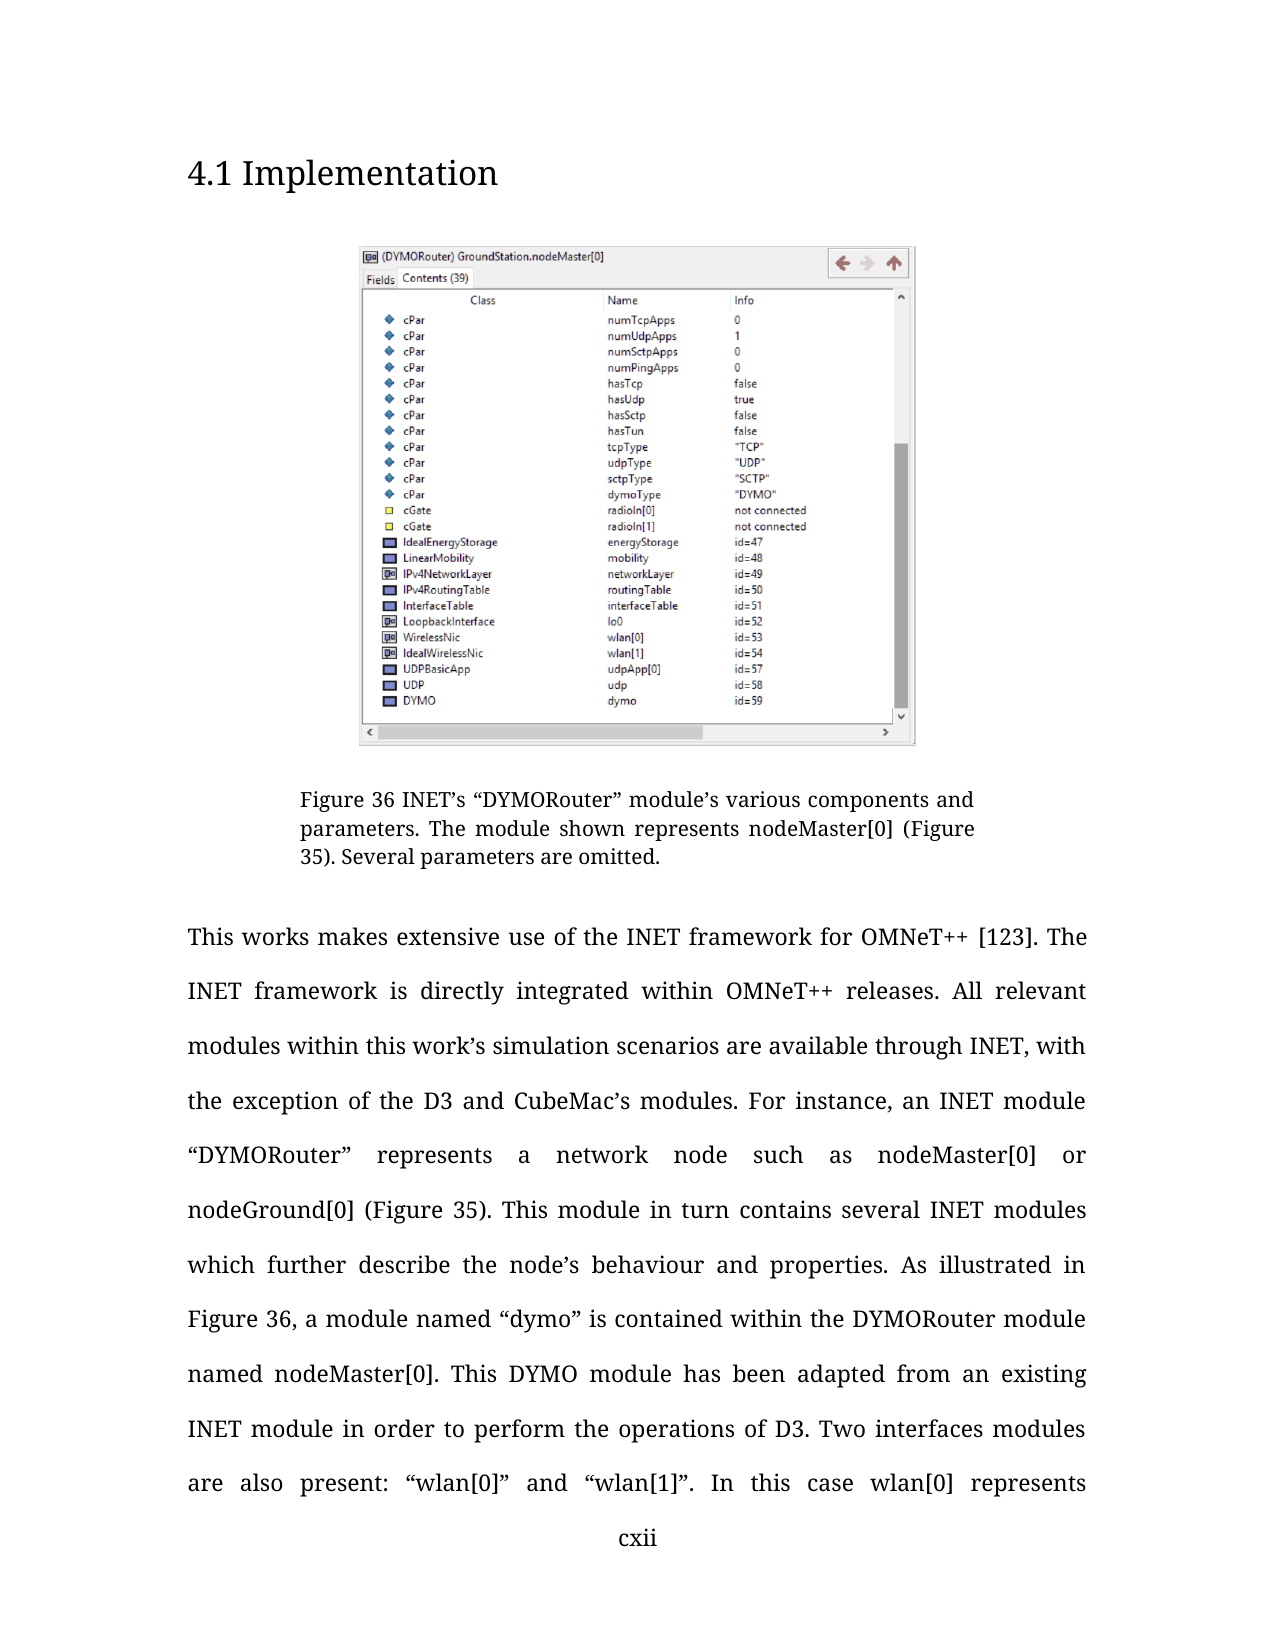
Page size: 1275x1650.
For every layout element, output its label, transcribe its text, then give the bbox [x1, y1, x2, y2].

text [187, 921, 1087, 1499]
text Figure 36 INET’s “DYMORouter” module’s various components and parameters. The module shown represents nodeMaster[0] (Figure 35). Several parameters are omitted. [300, 785, 975, 871]
picture [359, 246, 916, 746]
subtitle Implementation [187, 150, 1087, 195]
